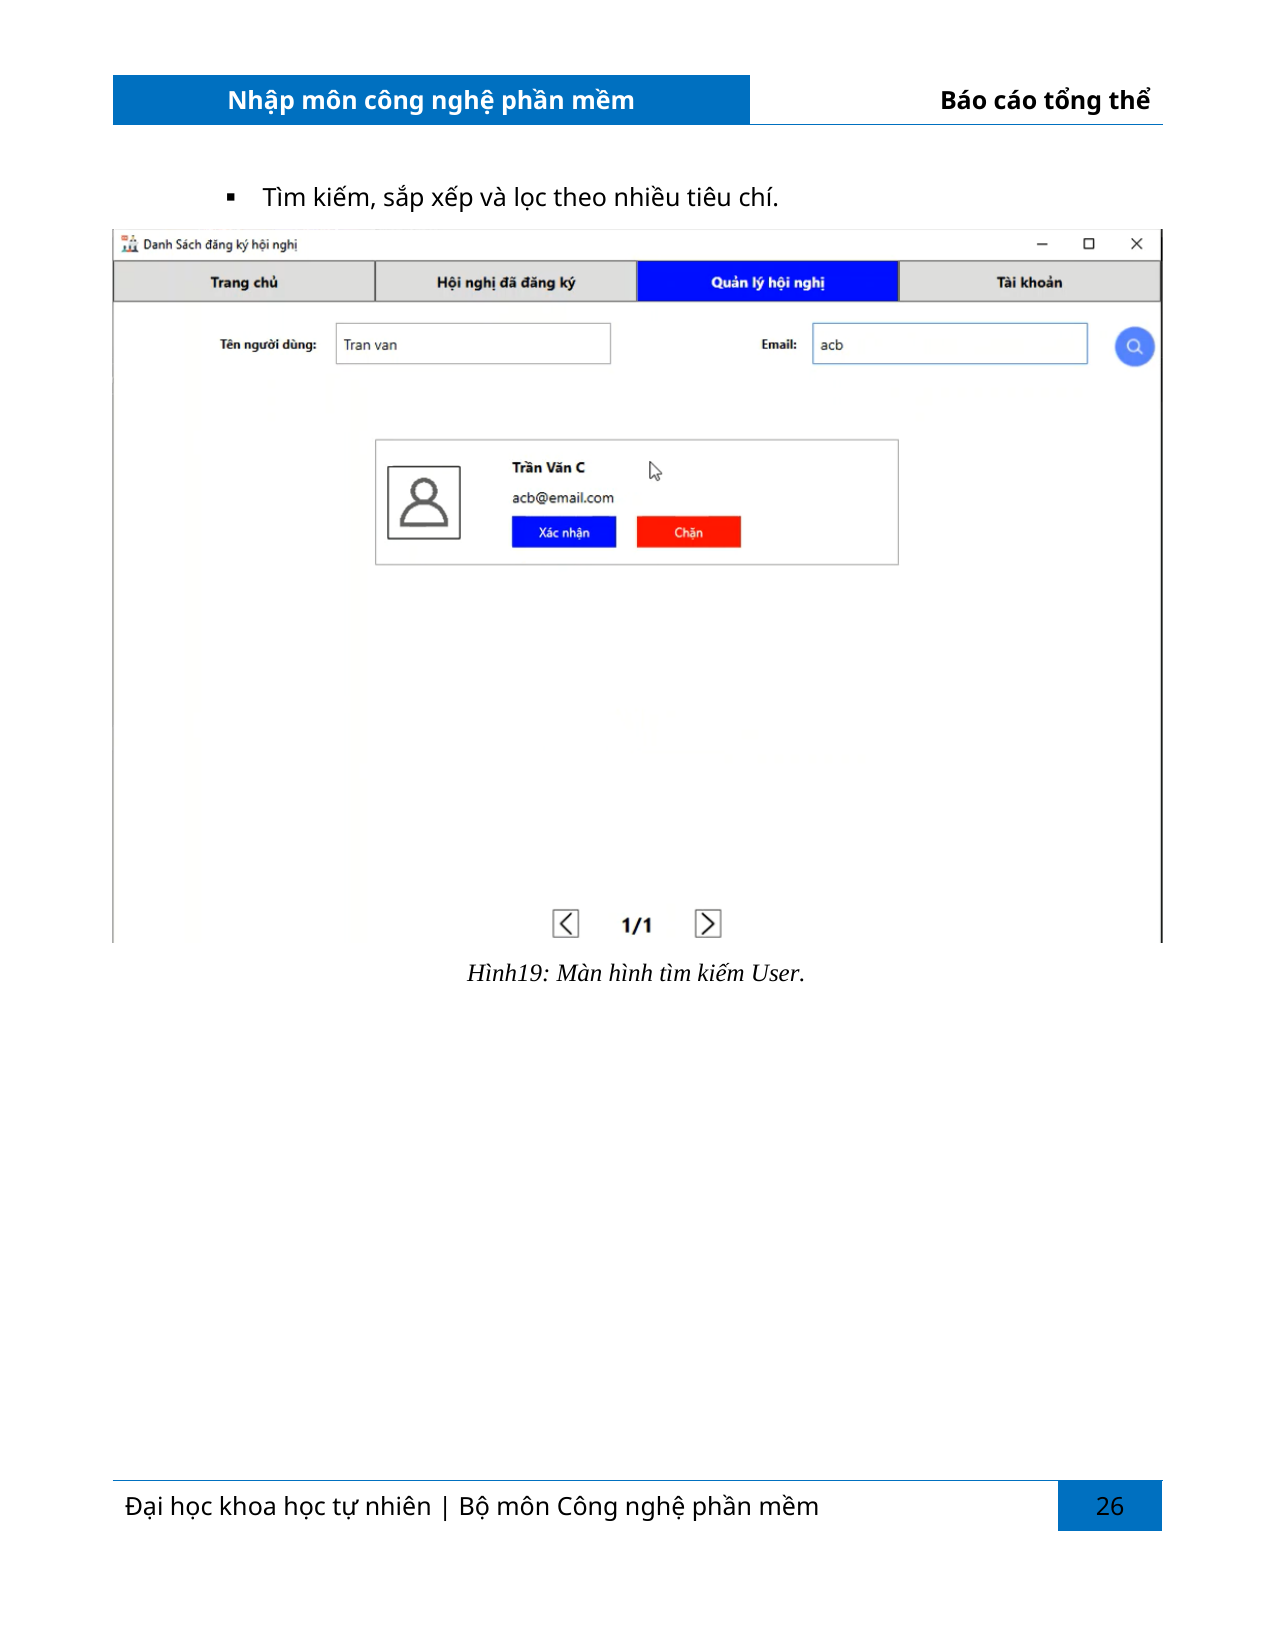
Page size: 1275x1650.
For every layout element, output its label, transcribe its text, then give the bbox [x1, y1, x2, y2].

list Tìm kiếm, sắp xếp và lọc theo nhiều tiêu chí. [225, 180, 1162, 214]
picture [112, 229, 1163, 943]
text Hình19: Màn hình tìm kiếm User. [112, 958, 1162, 987]
